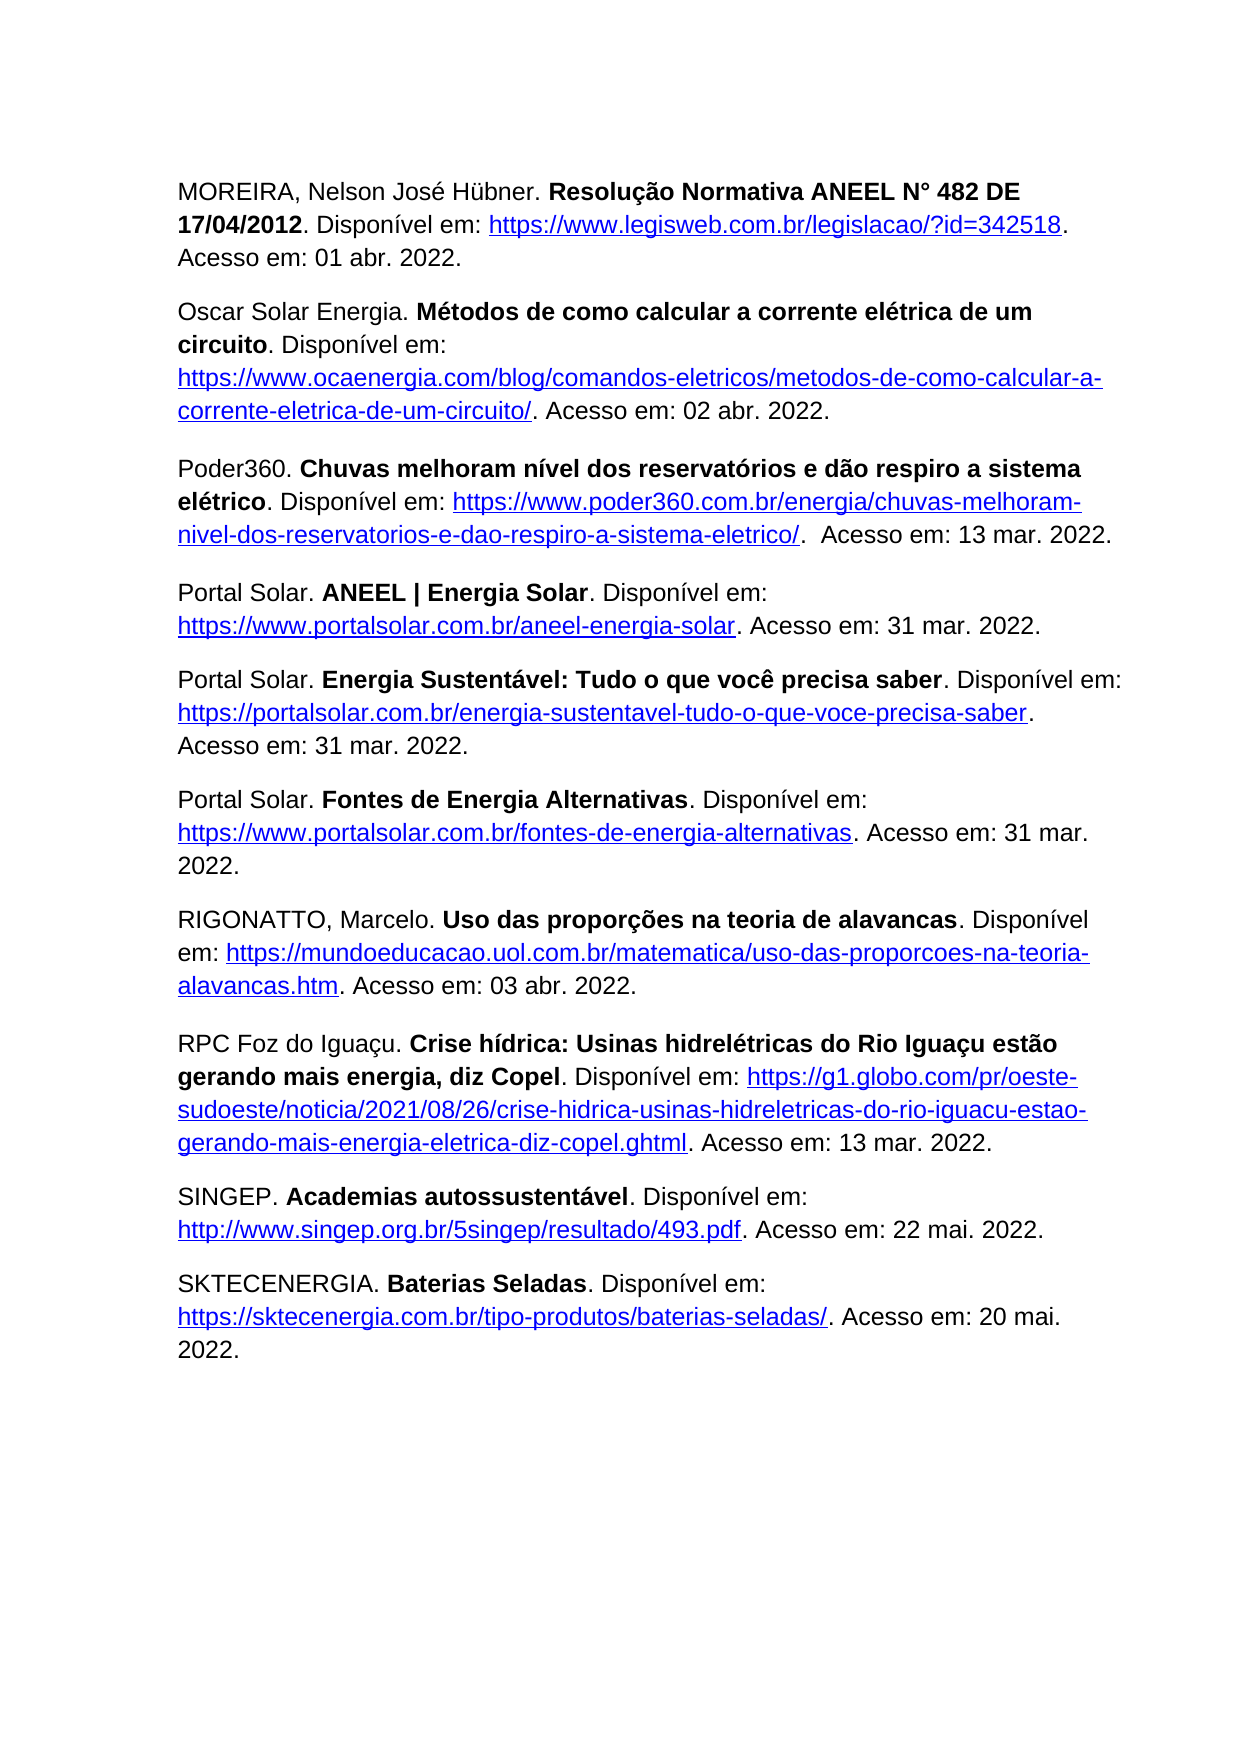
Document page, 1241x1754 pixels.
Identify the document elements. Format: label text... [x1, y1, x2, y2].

text Oscar Solar Energia. Métodos de como calcular a corrente elétrica de um circuito. Disponível em: https://www.ocaenergia.com/blog/comandos-eletricos/metodos-de-como-calcular-a-corrente-eletrica-de-um-circuito/. Acesso em: 02 abr. 2022. [177, 297, 1122, 425]
text SINGEP. Academias autossustentável. Disponível em: http://www.singep.org.br/5singep/resultado/493.pdf. Acesso em: 22 mai. 2022. [177, 1182, 1122, 1244]
text SKTECENERGIA. Baterias Seladas. Disponível em: https://sktecenergia.com.br/tipo-produtos/baterias-seladas/. Acesso em: 20 mai. 2022. [177, 1269, 1122, 1363]
text Portal Solar. Fontes de Energia Alternativas. Disponível em: https://www.portalsolar.com.br/fontes-de-energia-alternativas. Acesso em: 31 mar. 2022. [177, 785, 1122, 880]
text Portal Solar. ANEEL | Energia Solar. Disponível em: https://www.portalsolar.com.br/aneel-energia-solar. Acesso em: 31 mar. 2022. [177, 578, 1122, 640]
text Portal Solar. Energia Sustentável: Tudo o que você precisa saber. Disponível em: https://portalsolar.com.br/energia-sustentavel-tudo-o-que-voce-precisa-saber. Acesso em: 31 mar. 2022. [177, 665, 1122, 760]
text RPC Foz do Iguaçu. Crise hídrica: Usinas hidrelétricas do Rio Iguaçu estão gerando mais energia, diz Copel. Disponível em: https://g1.globo.com/pr/oeste-sudoeste/noticia/2021/08/26/crise-hidrica-usinas-hidreletricas-do-rio-iguacu-estao-gerando-mais-energia-eletrica-diz-copel.ghtml. Acesso em: 13 mar. 2022. [177, 1029, 1122, 1157]
text Poder360. Chuvas melhoram nível dos reservatórios e dão respiro a sistema elétrico. Disponível em: https://www.poder360.com.br/energia/chuvas-melhoram-nivel-dos-reservatorios-e-dao-respiro-a-sistema-eletrico/. Acesso em: 13 mar. 2022. [177, 454, 1122, 549]
text RIGONATTO, Marcelo. Uso das proporções na teoria de alavancas. Disponível em: https://mundoeducacao.uol.com.br/matematica/uso-das-proporcoes-na-teoria-alavancas.htm. Acesso em: 03 abr. 2022. [177, 905, 1122, 1000]
text MOREIRA, Nelson José Hübner. Resolução Normativa ANEEL N° 482 DE 17/04/2012. Disponível em: https://www.legisweb.com.br/legislacao/?id=342518. Acesso em: 01 abr. 2022. [177, 177, 1122, 272]
